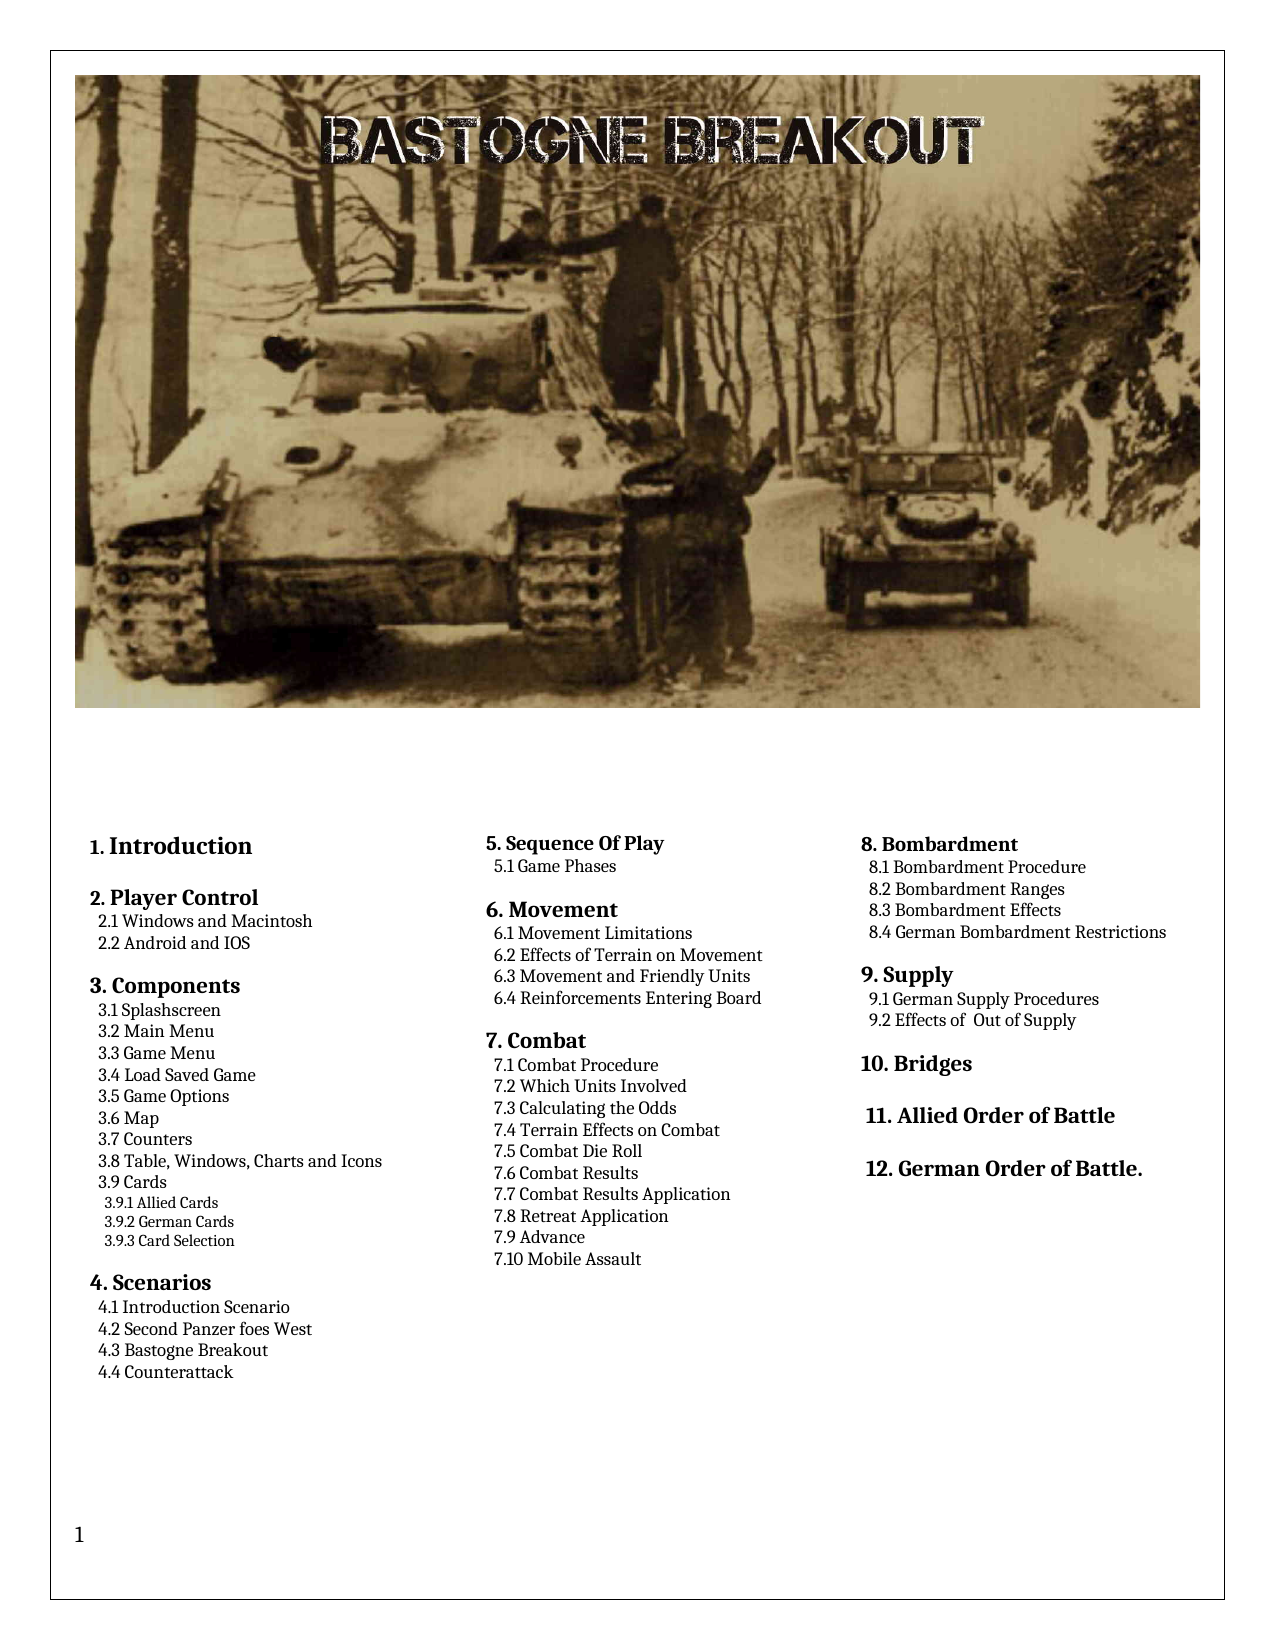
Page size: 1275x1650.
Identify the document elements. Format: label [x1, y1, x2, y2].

picture [75, 75, 1200, 708]
